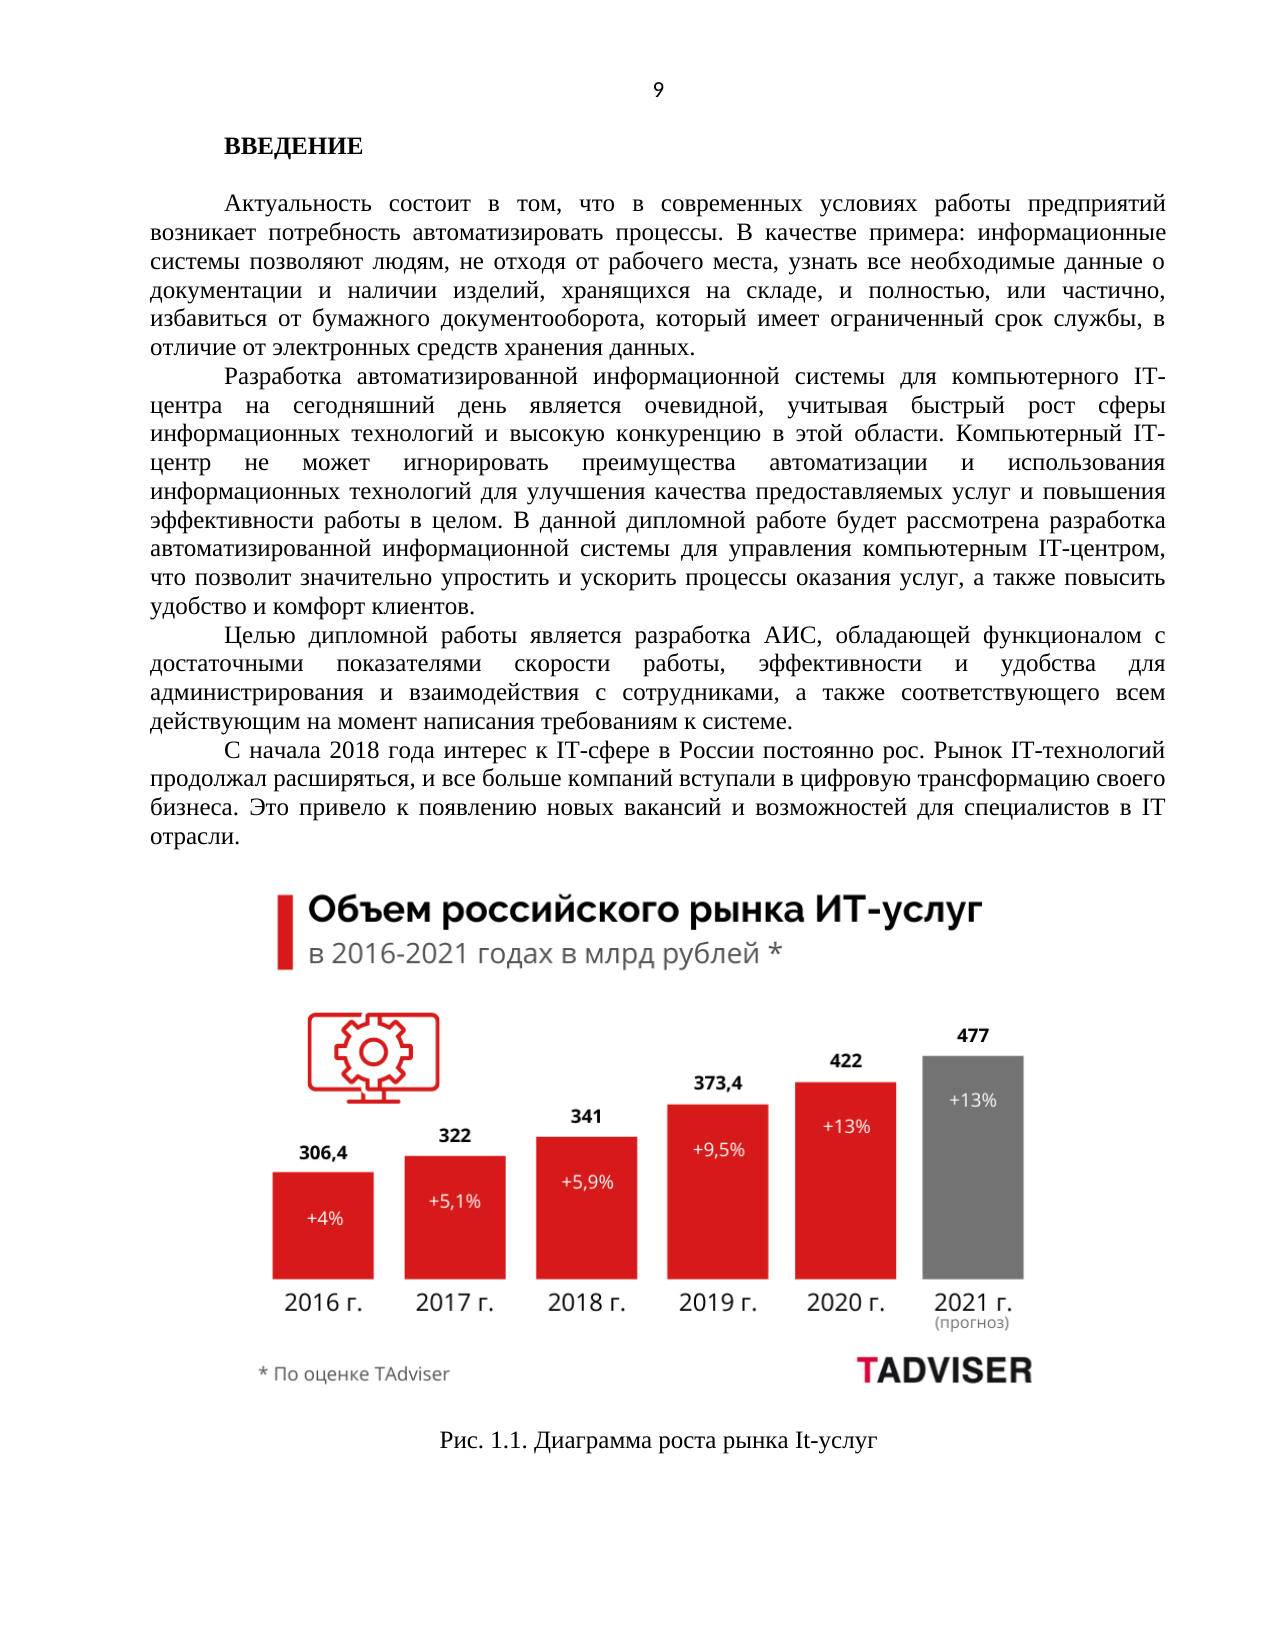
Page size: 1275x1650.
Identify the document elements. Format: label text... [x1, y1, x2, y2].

text ВВЕДЕНИЕ [150, 131, 1167, 160]
text Актуальность состоит в том, что в современных условиях работы предприятий возникает потребность автоматизировать процессы. В качестве примера: информационные системы позволяют людям, не отходя от рабочего места, узнать все необходимые данные о документации и наличии изделий, хранящихся на складе, и полностью, или частично, избавиться от бумажного документооборота, который имеет ограниченный срок службы, в отличие от электронных средств хранения данных. [150, 188, 1167, 361]
picture [223, 849, 1072, 1425]
text Разработка автоматизированной информационной системы для компьютерного IT-центра на сегодняшний день является очевидной, учитывая быстрый рост сферы информационных технологий и высокую конкуренцию в этой области. Компьютерный IT-центр не может игнорировать преимущества автоматизации и использования информационных технологий для улучшения качества предоставляемых услуг и повышения эффективности работы в целом. В данной дипломной работе будет рассмотрена разработка автоматизированной информационной системы для управления компьютерным IT-центром, что позволит значительно упростить и ускорить процессы оказания услуг, а также повысить удобство и комфорт клиентов. [150, 361, 1167, 620]
text Целью дипломной работы является разработка АИС, обладающей функционалом с достаточными показателями скорости работы, эффективности и удобства для администрирования и взаимодействия с сотрудниками, а также соответствующего всем действующим на момент написания требованиям к системе. [150, 620, 1167, 735]
text Рис. 1.1. Диаграмма роста рынка It-услуг [150, 1425, 1167, 1454]
text С начала 2018 года интерес к IT-сфере в России постоянно рос. Рынок IT-технологий продолжал расширяться, и все больше компаний вступали в цифровую трансформацию своего бизнеса. Это привело к появлению новых вакансий и возможностей для специалистов в IT отрасли. [150, 735, 1167, 850]
